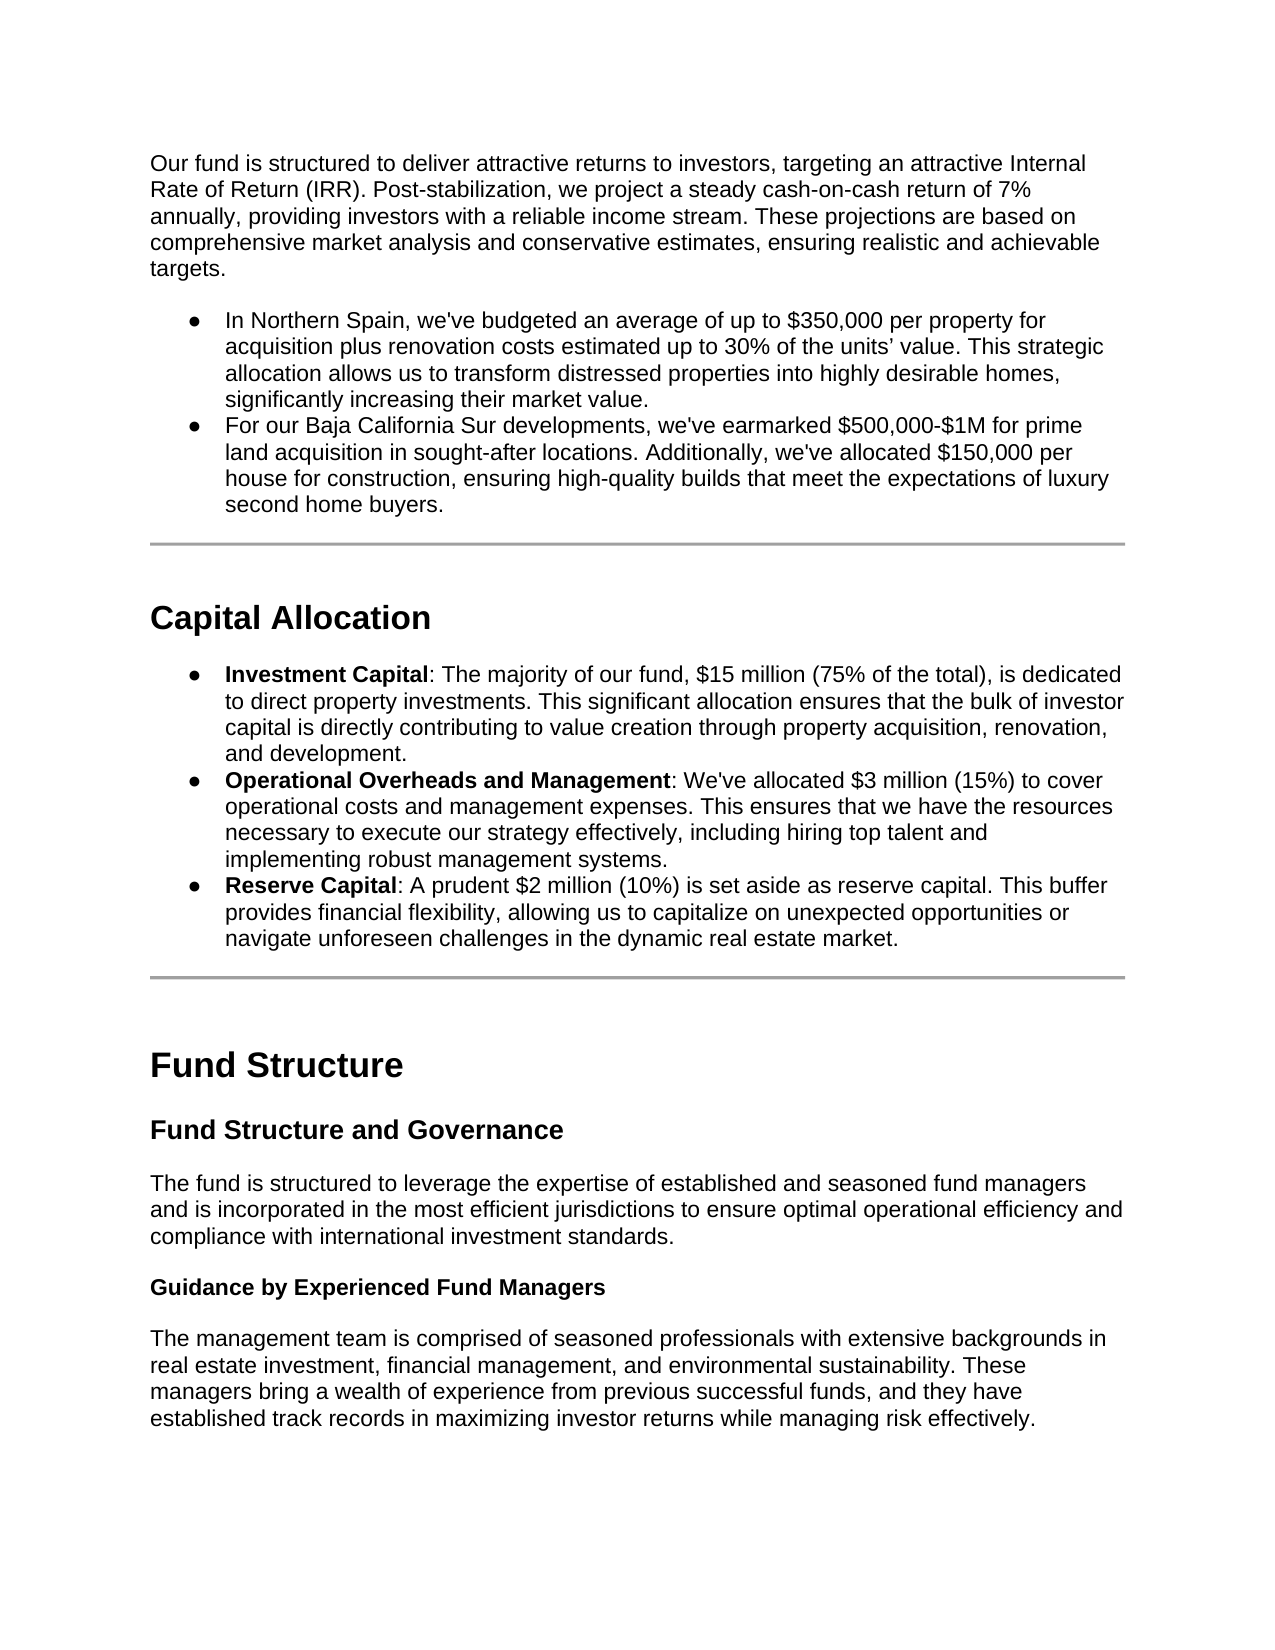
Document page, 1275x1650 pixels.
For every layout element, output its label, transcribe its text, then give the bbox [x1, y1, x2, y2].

list Reserve Capital: A prudent $2 million (10%) is set aside as reserve capital. This buffer provides financial flexibility, allowing us to capitalize on unexpected opportunities or navigate unforeseen challenges in the dynamic real estate market. [187, 872, 1125, 951]
text The fund is structured to leverage the expertise of established and seasoned fund managers and is incorporated in the most efficient jurisdictions to ensure optimal operational efficiency and compliance with international investment standards. [150, 1170, 1125, 1249]
text Our fund is structured to deliver attractive returns to investors, targeting an attractive Internal Rate of Return (IRR). Post-stabilization, we project a steady cash-on-cash return of 7% annually, providing investors with a reliable income stream. These projections are based on comprehensive market analysis and conservative estimates, ensuring realistic and achievable targets. [150, 150, 1125, 282]
subtitle Fund Structure [150, 1044, 1125, 1084]
subtitle Guidance by Experienced Fund Managers [150, 1274, 1125, 1300]
subtitle Capital Allocation [150, 598, 1125, 636]
text The management team is comprised of seasoned professionals with extensive backgrounds in real estate investment, financial management, and environmental sustainability. These managers bring a wealth of experience from previous successful funds, and they have established track records in maximizing investor returns while managing risk effectively. [150, 1325, 1125, 1431]
list Investment Capital: The majority of our fund, $15 million (75% of the total), is dedicated to direct property investments. This significant allocation ensures that the bulk of investor capital is directly contributing to value creation through property acquisition, renovation, and development. [187, 661, 1125, 767]
subtitle Fund Structure and Governance [150, 1114, 1125, 1145]
list Operational Overheads and Management: We've allocated $3 million (15%) to cover operational costs and management expenses. This ensures that we have the resources necessary to execute our strategy effectively, including hiring top talent and implementing robust management systems. [187, 767, 1125, 872]
list In Northern Spain, we've budgeted an average of up to $350,000 per property for acquisition plus renovation costs estimated up to 30% of the units’ value. This strategic allocation allows us to transform distressed properties into highly desirable homes, significantly increasing their market value. [187, 307, 1125, 412]
list For our Baja California Sur developments, we've earmarked $500,000-$1M for prime land acquisition in sought-after locations. Additionally, we've allocated $150,000 per house for construction, ensuring high-quality builds that meet the expectations of luxury second home buyers. [187, 412, 1125, 518]
